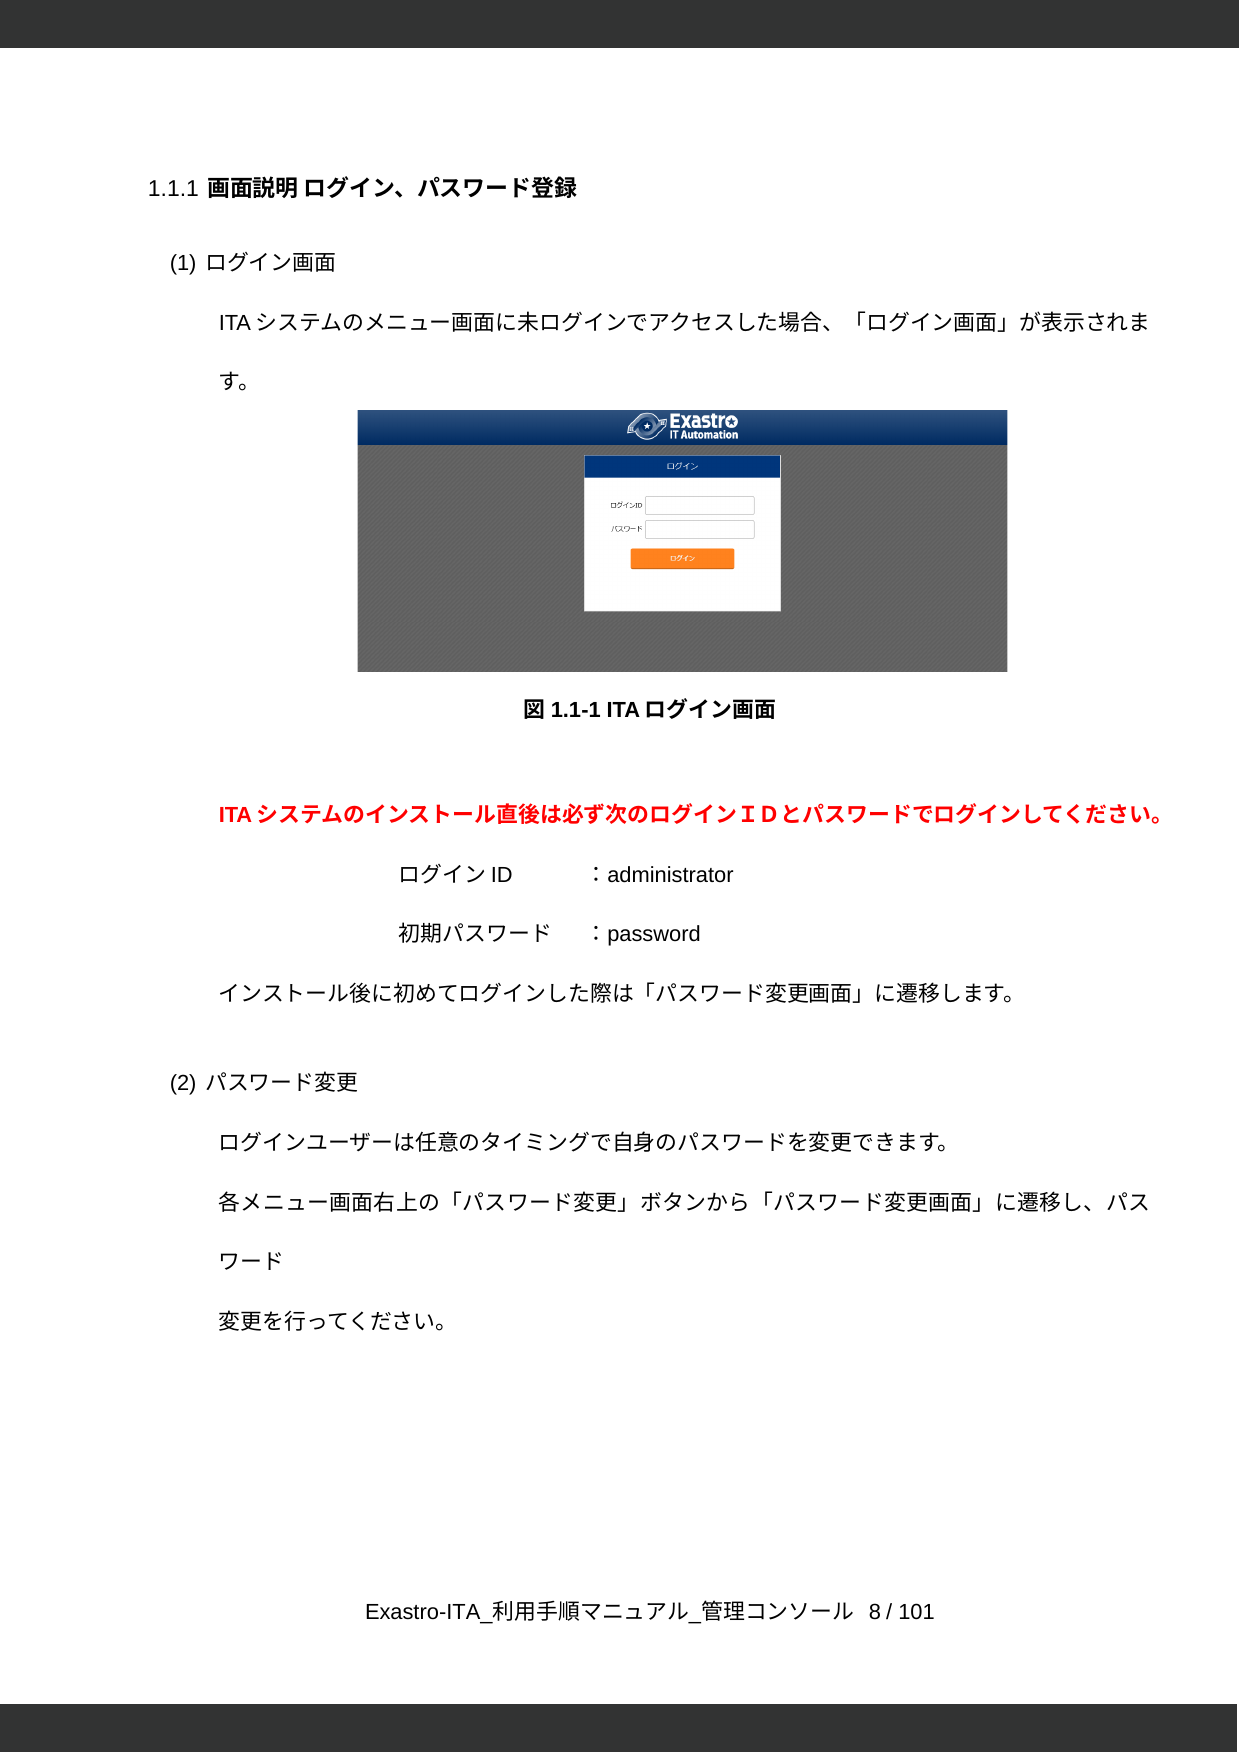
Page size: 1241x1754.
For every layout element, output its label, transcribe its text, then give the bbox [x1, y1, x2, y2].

text ITAシステムのインストール直後は必ず次のログインＩＤとパスワードでログインしてください。 [218, 783, 1152, 843]
text 各メニュー画面右上の「パスワード変更」ボタンから「パスワード変更画面」に遷移し、パスワード [218, 1171, 1152, 1290]
text 初期パスワード ：password [399, 902, 1152, 962]
text 図 1.1-1 ITAログイン画面 [148, 678, 1152, 738]
picture [357, 410, 1008, 672]
text ログインユーザーは任意のタイミングで自身のパスワードを変更できます。 [218, 1111, 1152, 1171]
subtitle パスワード変更 [169, 1051, 1130, 1111]
text 変更を行ってください。 [218, 1290, 1152, 1349]
text ログインID ：administrator [399, 843, 1152, 902]
subtitle ログイン画面 [169, 231, 1130, 291]
text インストール後に初めてログインした際は「パスワード変更画面」に遷移します。 [218, 962, 1152, 1022]
picture [0, 1704, 1237, 1752]
text ITAシステムのメニュー画面に未ログインでアクセスした場合、「ログイン画面」が表示されます。 [218, 291, 1152, 410]
picture [0, 0, 1239, 48]
subtitle 画面説明 ログイン、パスワード登録 [148, 157, 1152, 216]
